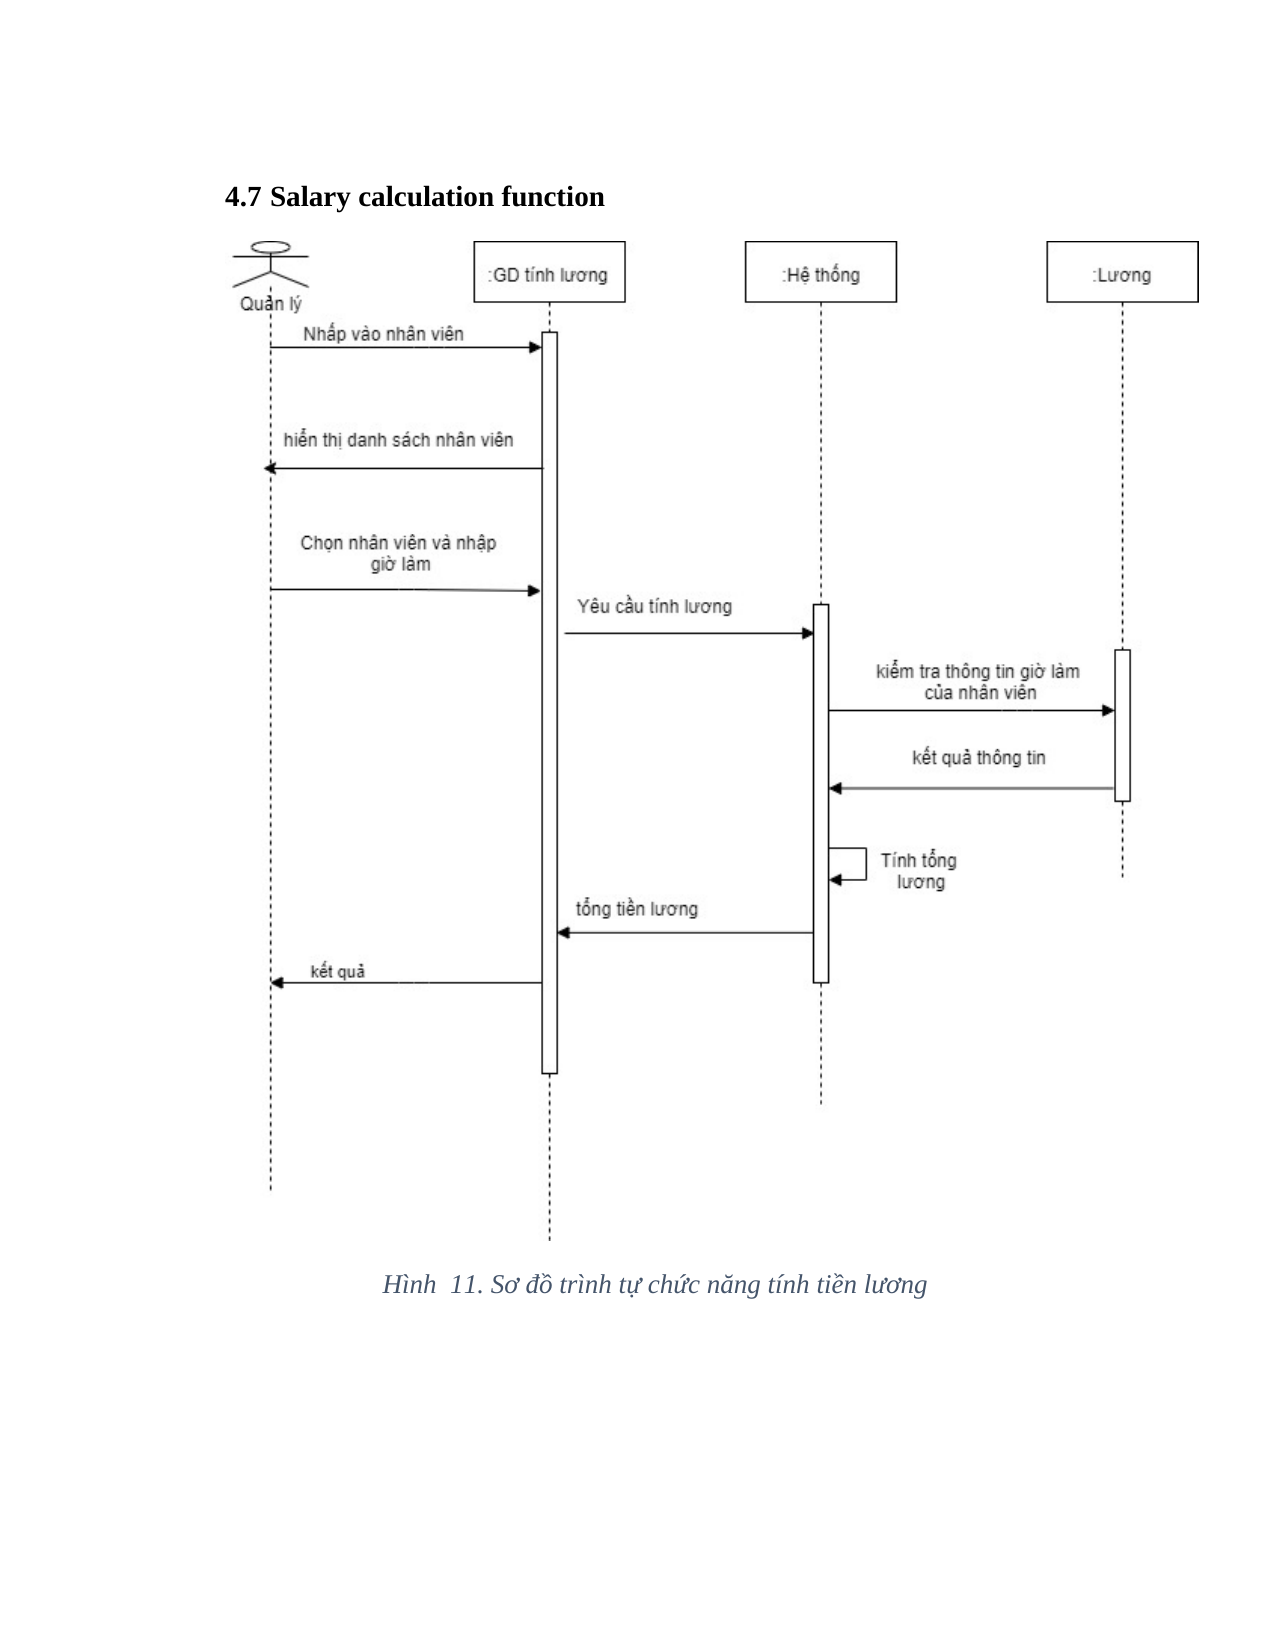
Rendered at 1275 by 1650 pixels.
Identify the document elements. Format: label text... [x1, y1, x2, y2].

picture [225, 241, 1199, 1241]
subtitle Salary calculation function [225, 179, 1125, 213]
